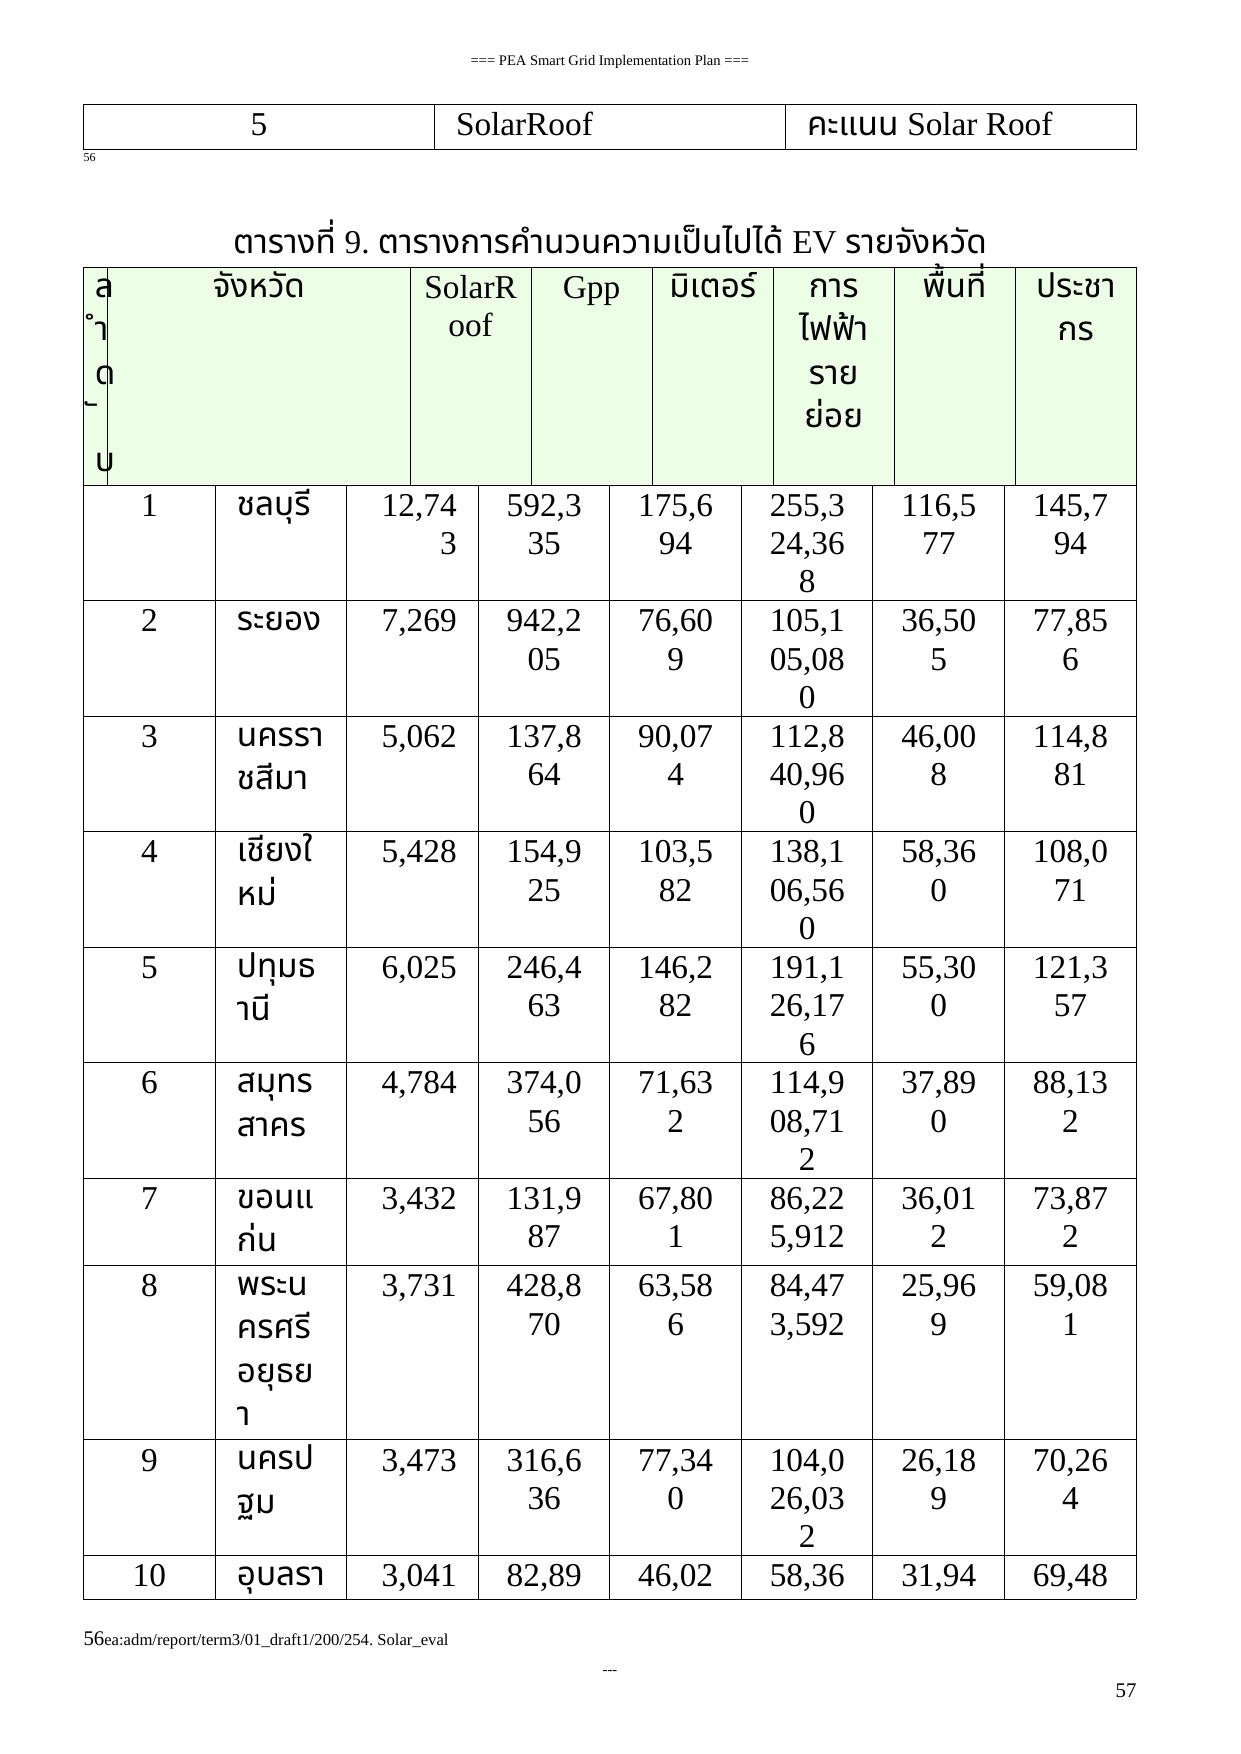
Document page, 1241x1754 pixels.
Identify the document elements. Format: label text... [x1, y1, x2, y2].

table_cell 146,282 [610, 948, 741, 1062]
table_cell 37,890 [873, 1063, 1004, 1178]
table_cell 114,908,712 [742, 1063, 872, 1178]
table_cell 2 [84, 601, 215, 716]
table_cell 138,106,560 [742, 832, 872, 947]
table_cell 3 [84, 717, 215, 831]
table_cell 104,026,032 [742, 1440, 872, 1555]
table_cell 7,269 [347, 601, 478, 716]
table_cell 137,864 [479, 717, 609, 831]
table_cell 76,609 [610, 601, 741, 716]
table_cell 428,870 [479, 1266, 609, 1439]
table_cell 316,636 [479, 1440, 609, 1555]
table_cell 26,189 [873, 1440, 1004, 1555]
table_cell 4,784 [347, 1063, 478, 1178]
table_cell 942,205 [479, 601, 609, 716]
table_cell 255,324,368 [742, 486, 872, 600]
table_cell 121,357 [1005, 948, 1136, 1062]
text ตารางที่ 9. ตารางการคำนวนความเป็นไปได้ EV รายจังหวัด [83, 222, 1136, 267]
table_cell 77,856 [1005, 601, 1136, 716]
table_cell 69,489 [1005, 1556, 1136, 1599]
table_cell 1 [84, 486, 215, 600]
table_cell 131,987 [479, 1179, 609, 1265]
table_cell 8 [84, 1266, 215, 1439]
table_header ประชากร [1016, 268, 1136, 484]
table_cell 88,132 [1005, 1063, 1136, 1178]
table_cell 86,225,912 [742, 1179, 872, 1265]
table_cell 46,008 [873, 717, 1004, 831]
table_cell เชียงใหม่ [216, 832, 346, 947]
table_cell 191,126,176 [742, 948, 872, 1062]
table_cell 3,432 [347, 1179, 478, 1265]
table_cell 73,872 [1005, 1179, 1136, 1265]
table_cell 71,632 [610, 1063, 741, 1178]
table_cell อุบลราชธานี [216, 1556, 346, 1599]
table_cell 4 [84, 832, 215, 947]
table_cell 70,264 [1005, 1440, 1136, 1555]
table_cell ระยอง [216, 601, 346, 716]
table_cell 82,895 [479, 1556, 609, 1599]
table_cell 592,335 [479, 486, 609, 600]
table_cell 5 [84, 948, 215, 1062]
table_header การไฟฟ้ารายย่อย [774, 268, 894, 484]
table_cell 6 [84, 1063, 215, 1178]
table_cell 3,041 [347, 1556, 478, 1599]
table_cell 10 [84, 1556, 215, 1599]
table_cell 154,925 [479, 832, 609, 947]
table_cell 112,840,960 [742, 717, 872, 831]
table_cell 108,071 [1005, 832, 1136, 947]
table_cell 246,463 [479, 948, 609, 1062]
table_header พื้นที่ [895, 268, 1015, 484]
table_cell 31,947 [873, 1556, 1004, 1599]
table_cell 25,969 [873, 1266, 1004, 1439]
table_header จังหวัด [108, 268, 410, 484]
table_cell 36,012 [873, 1179, 1004, 1265]
table_cell 105,105,080 [742, 601, 872, 716]
table_cell 374,056 [479, 1063, 609, 1178]
table_cell 59,081 [1005, 1266, 1136, 1439]
table_cell 145,794 [1005, 486, 1136, 600]
table_cell 103,582 [610, 832, 741, 947]
table_cell 58,360 [873, 832, 1004, 947]
table_cell SolarRoof [435, 105, 785, 149]
table_cell คะแนน Solar Roof [786, 105, 1136, 149]
table_cell 55,300 [873, 948, 1004, 1062]
table_cell สมุทรสาคร [216, 1063, 346, 1178]
table_cell 63,586 [610, 1266, 741, 1439]
table_cell 116,577 [873, 486, 1004, 600]
table_cell พระนครศรีอยุธยา [216, 1266, 346, 1439]
table_cell 5 [84, 105, 434, 149]
table_cell ปทุมธานี [216, 948, 346, 1062]
table_cell 175,694 [610, 486, 741, 600]
table_header Gpp [532, 268, 652, 484]
table_header ลำดับ [84, 268, 107, 484]
table_cell 5,428 [347, 832, 478, 947]
table_cell 6,025 [347, 948, 478, 1062]
table_header SolarRoof [411, 268, 531, 484]
table_cell 7 [84, 1179, 215, 1265]
table_cell นครราชสีมา [216, 717, 346, 831]
table_header มิเตอร์ [653, 268, 773, 484]
table_cell 67,801 [610, 1179, 741, 1265]
table_cell 9 [84, 1440, 215, 1555]
table_cell 36,505 [873, 601, 1004, 716]
table_cell 58,362,520 [742, 1556, 872, 1599]
table_cell 3,473 [347, 1440, 478, 1555]
table_cell 90,074 [610, 717, 741, 831]
table_cell 5,062 [347, 717, 478, 831]
table_cell นครปฐม [216, 1440, 346, 1555]
table_cell ขอนแก่น [216, 1179, 346, 1265]
table_cell 77,340 [610, 1440, 741, 1555]
table_cell 46,023 [610, 1556, 741, 1599]
table_cell 12,743 [347, 486, 478, 600]
table_cell 84,473,592 [742, 1266, 872, 1439]
table_cell 3,731 [347, 1266, 478, 1439]
table_cell 114,881 [1005, 717, 1136, 831]
table_cell ชลบุรี [216, 486, 346, 600]
